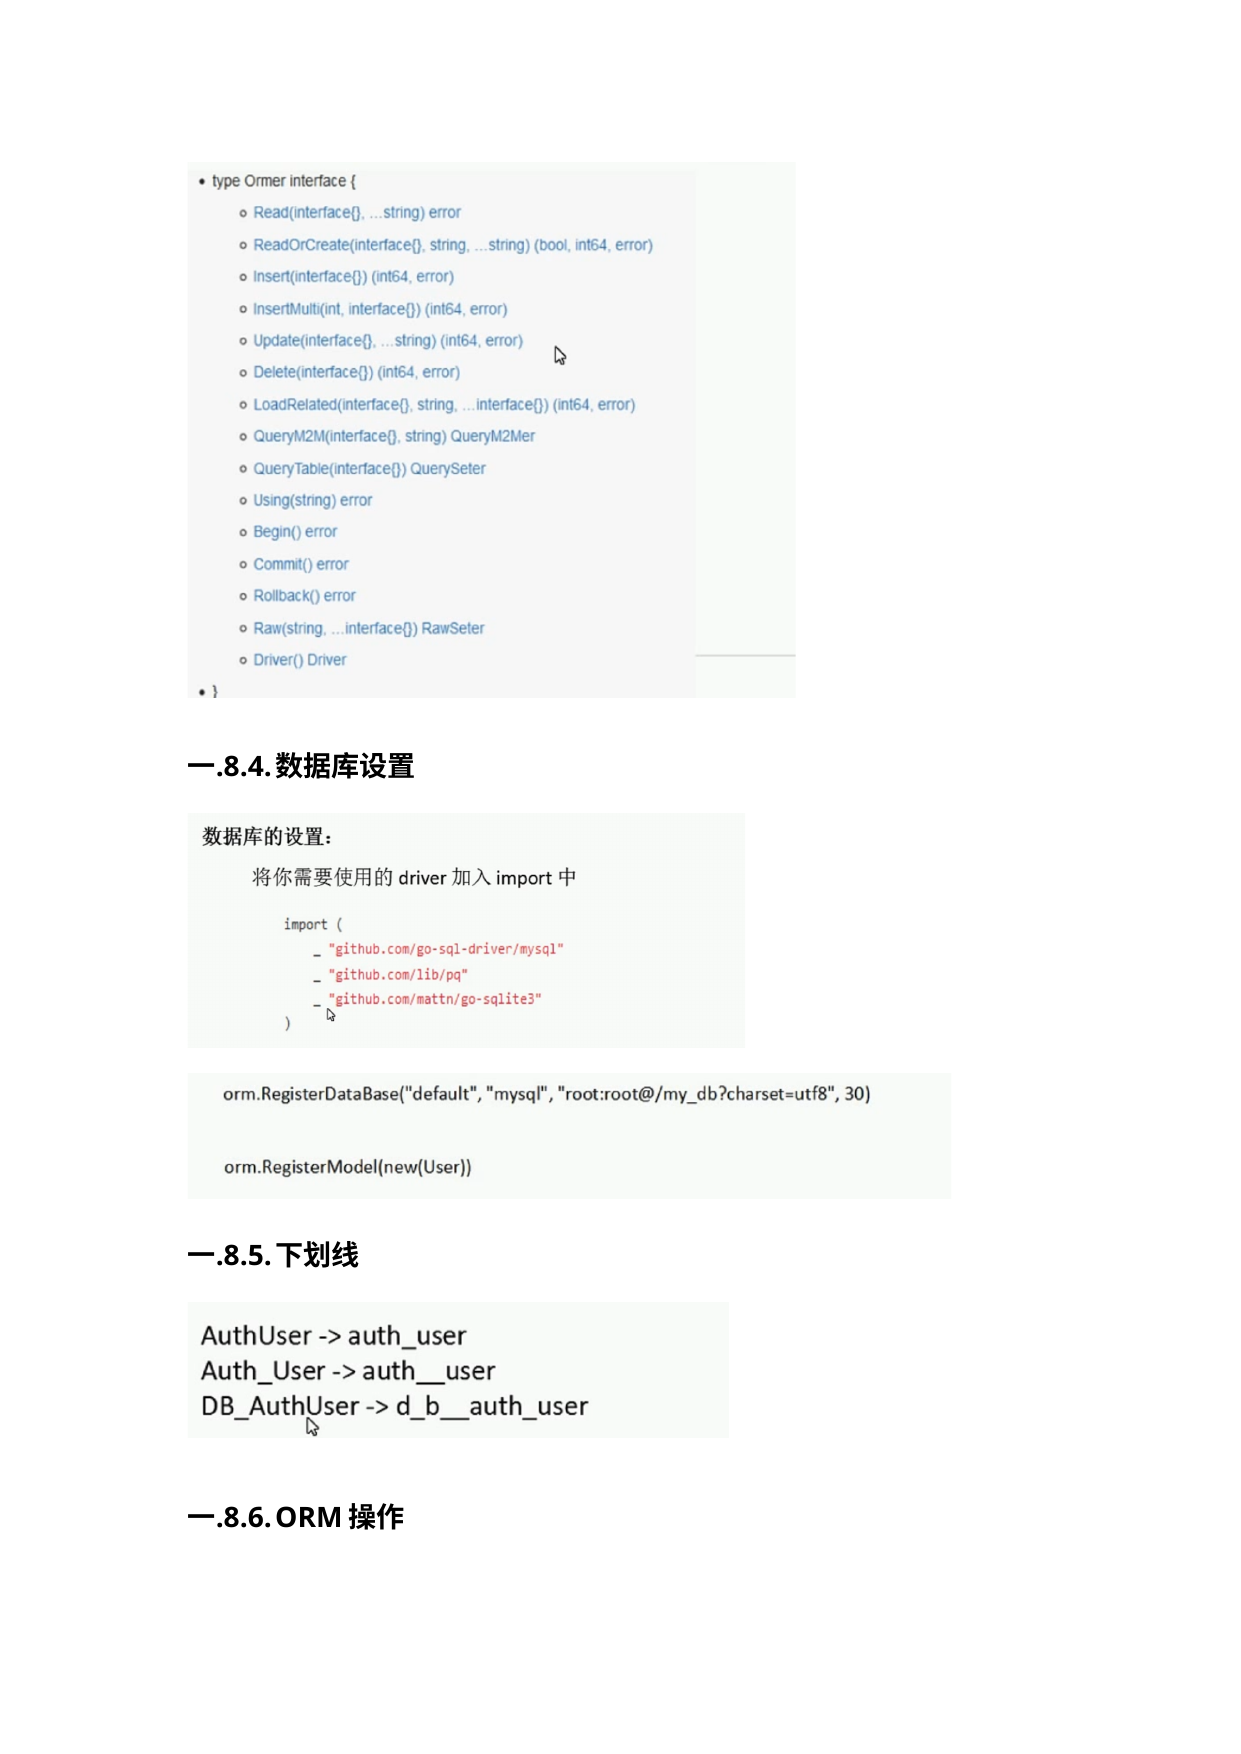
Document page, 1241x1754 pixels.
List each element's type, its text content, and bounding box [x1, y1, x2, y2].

picture [187, 1073, 952, 1199]
picture [187, 162, 796, 698]
picture [187, 1302, 729, 1438]
subtitle 数据库设置 [187, 744, 1053, 784]
picture [187, 813, 746, 1048]
subtitle 下划线 [187, 1233, 1053, 1274]
subtitle ORM操作 [187, 1494, 1053, 1535]
